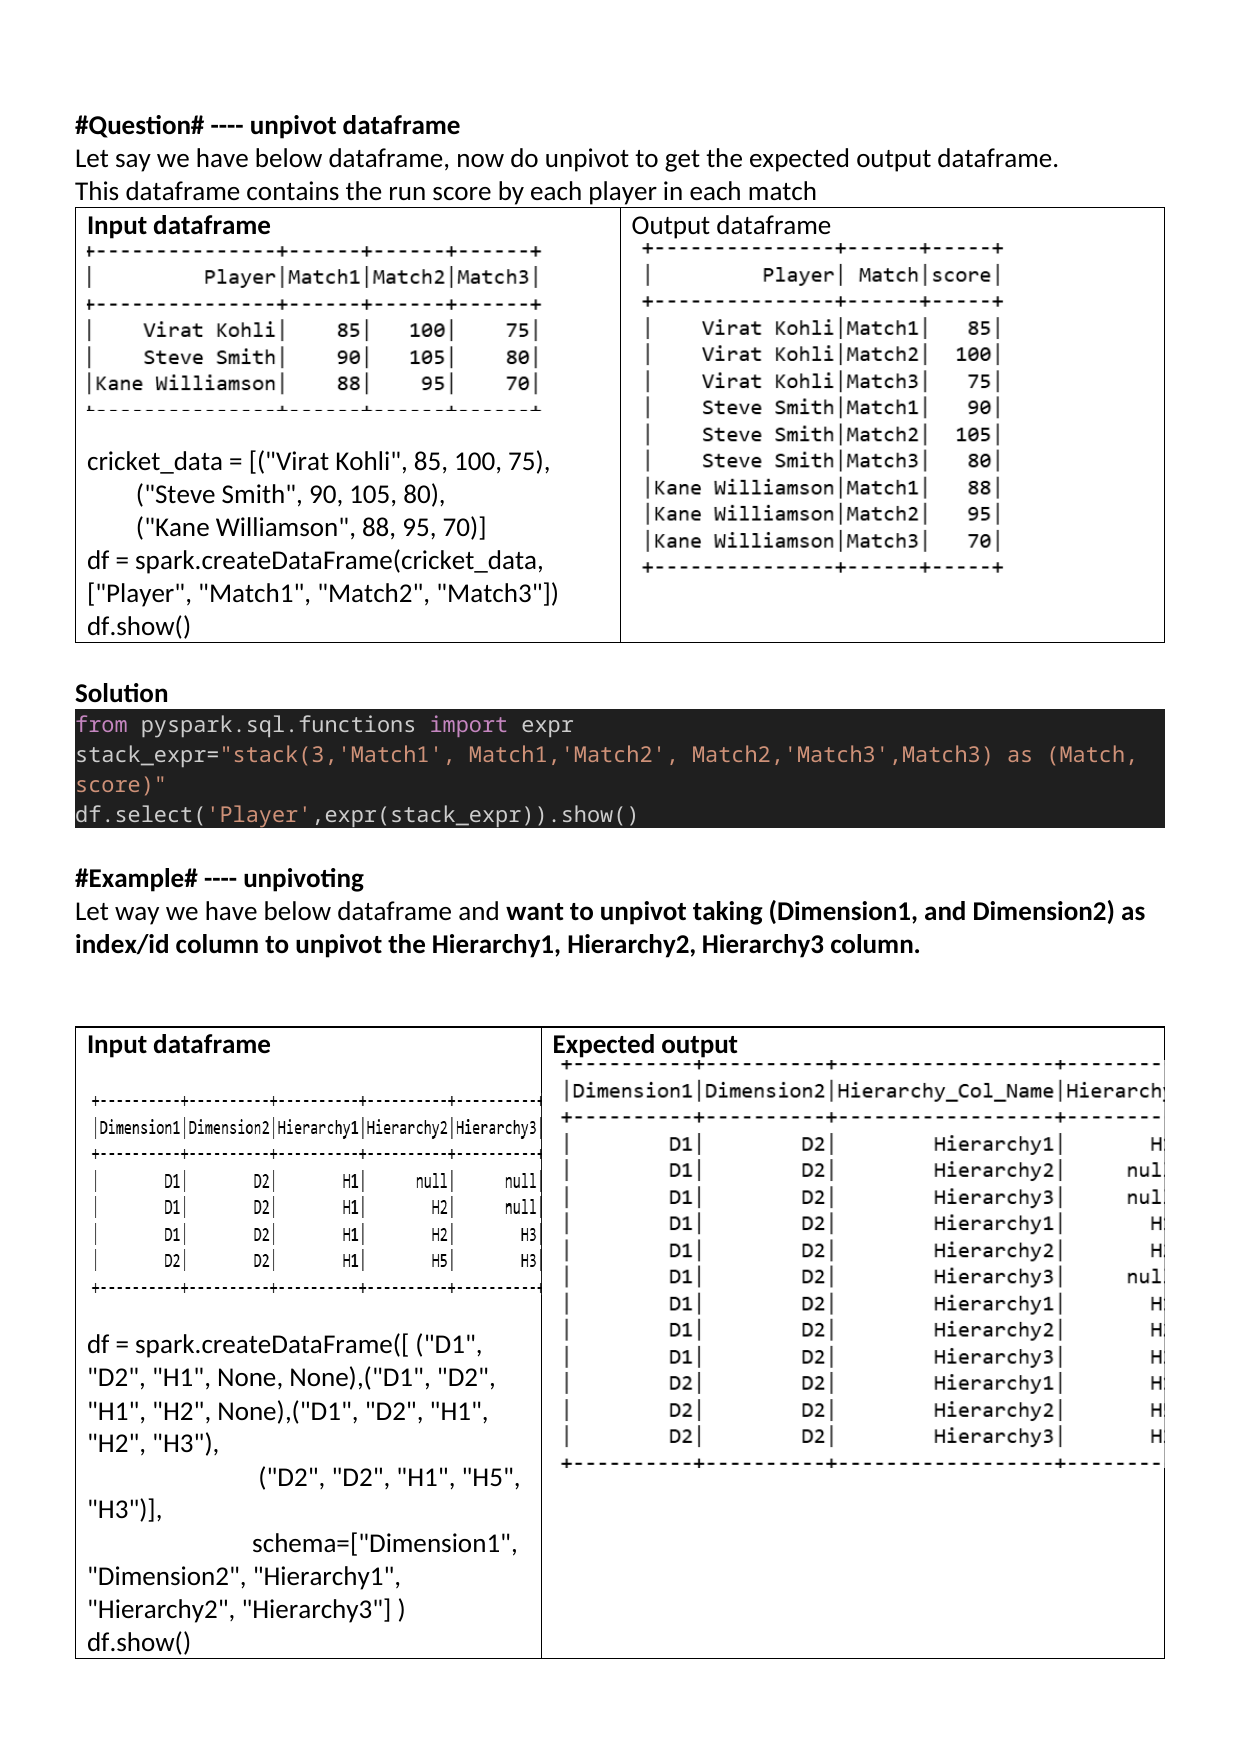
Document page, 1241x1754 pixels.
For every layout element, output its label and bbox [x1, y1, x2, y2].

picture [631, 241, 1005, 580]
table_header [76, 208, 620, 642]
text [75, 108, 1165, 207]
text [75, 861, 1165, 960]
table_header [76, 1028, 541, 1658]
picture [86, 241, 547, 411]
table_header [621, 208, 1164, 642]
picture [552, 1060, 1165, 1468]
picture [86, 1093, 542, 1295]
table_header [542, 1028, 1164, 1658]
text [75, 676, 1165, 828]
